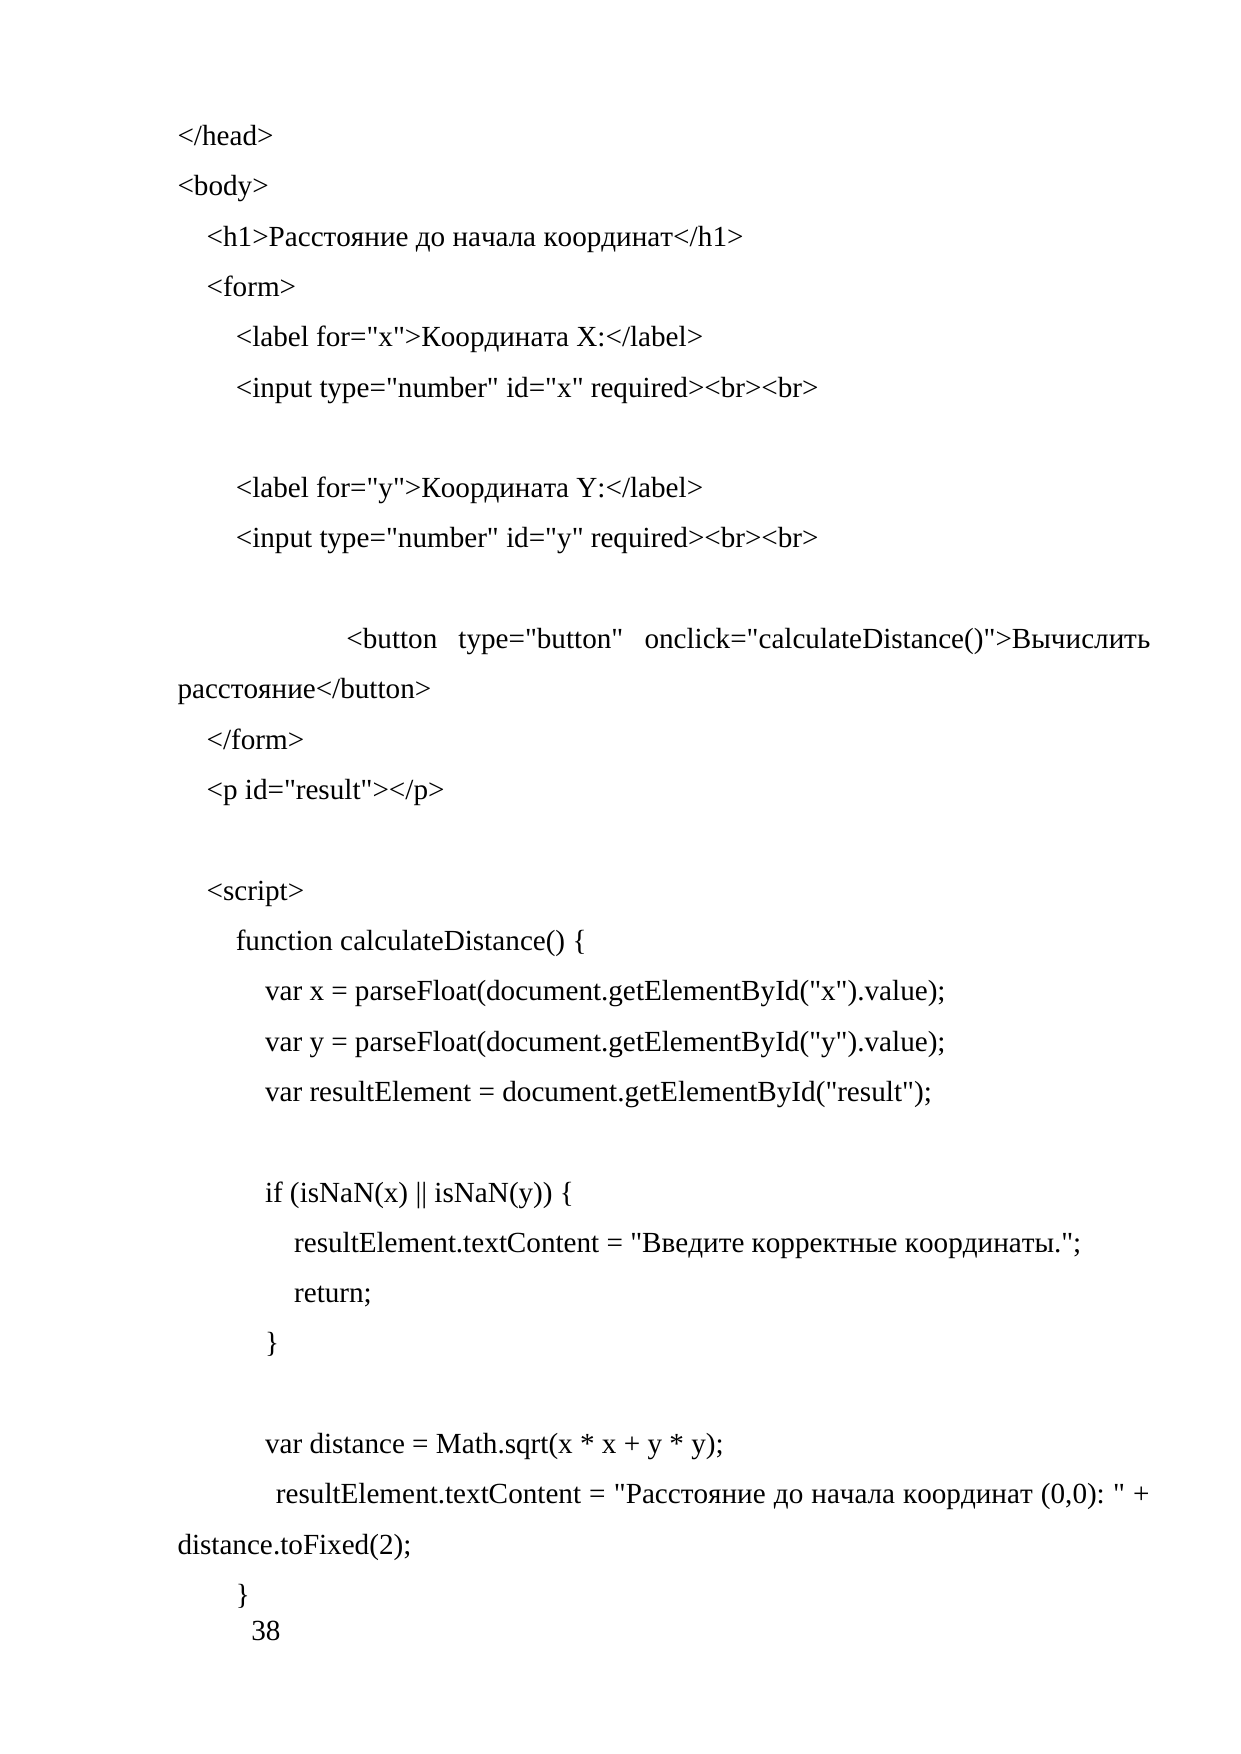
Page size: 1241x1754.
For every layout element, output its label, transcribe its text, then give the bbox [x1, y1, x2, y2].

text <p id="result"></p> [177, 772, 1152, 806]
text resultElement.textContent = "Введите корректные координаты."; [177, 1225, 1152, 1258]
text var resultElement = document.getElementById("result"); [177, 1074, 1152, 1108]
text <script> [177, 873, 1152, 906]
text <h1>Расстояние до начала координат</h1> [177, 219, 1152, 252]
text var x = parseFloat(document.getElementById("x").value); [177, 973, 1152, 1007]
text <label for="y">Координата Y:</label> [177, 470, 1152, 504]
text resultElement.textContent = "Расстояние до начала координат (0,0): " + distance.toFixed(2); [177, 1477, 1152, 1560]
text var distance = Math.sqrt(x * x + y * y); [177, 1426, 1152, 1460]
text return; [177, 1275, 1152, 1309]
text if (isNaN(x) || isNaN(y)) { [177, 1175, 1152, 1208]
text </head> [177, 118, 1152, 152]
text <label for="x">Координата X:</label> [177, 319, 1152, 353]
text function calculateDistance() { [177, 923, 1152, 957]
text <body> [177, 168, 1152, 202]
text <form> [177, 269, 1152, 303]
text } [177, 1577, 1152, 1611]
text } [177, 1326, 1152, 1359]
text <button type="button" onclick="calculateDistance()">Вычислить расстояние</button> [177, 621, 1152, 705]
text <input type="number" id="x" required><br><br> [177, 370, 1152, 403]
text </form> [177, 722, 1152, 755]
text var y = parseFloat(document.getElementById("y").value); [177, 1024, 1152, 1057]
text <input type="number" id="y" required><br><br> [177, 521, 1152, 554]
